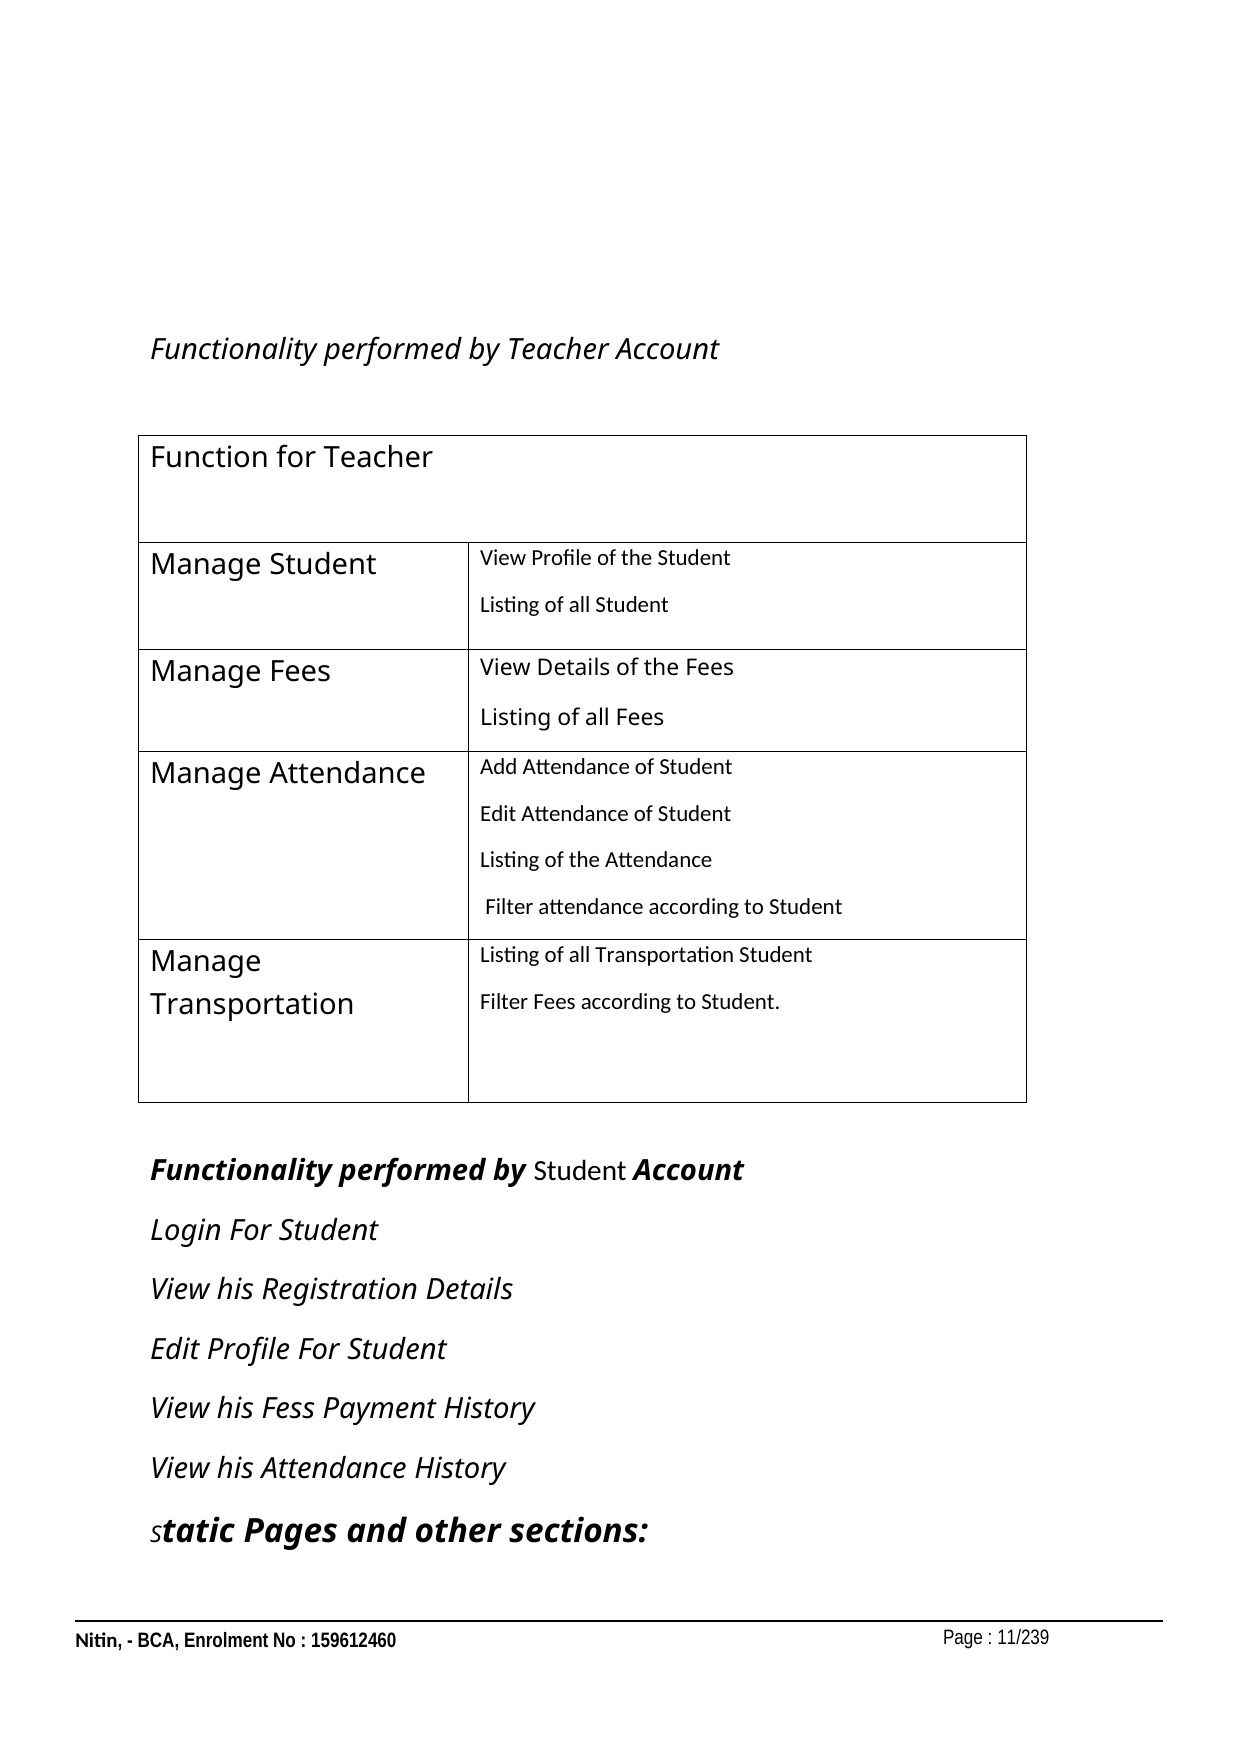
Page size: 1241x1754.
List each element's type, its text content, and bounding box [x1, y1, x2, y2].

text Edit Profile For Student [150, 1328, 1090, 1368]
text Functionality performed by Student Account [150, 1149, 1090, 1189]
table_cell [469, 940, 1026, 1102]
text Static Pages and other sections: [150, 1506, 1090, 1552]
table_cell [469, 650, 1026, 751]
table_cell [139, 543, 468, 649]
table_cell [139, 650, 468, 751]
text View his Attendance History [150, 1447, 1090, 1487]
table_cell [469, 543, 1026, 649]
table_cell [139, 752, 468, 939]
text View his Registration Details [150, 1268, 1090, 1308]
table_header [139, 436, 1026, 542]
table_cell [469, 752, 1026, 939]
text Functionality performed by Teacher Account [150, 328, 1090, 368]
text Login For Student [150, 1209, 1090, 1249]
text View his Fess Payment History [150, 1387, 1090, 1427]
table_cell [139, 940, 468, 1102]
